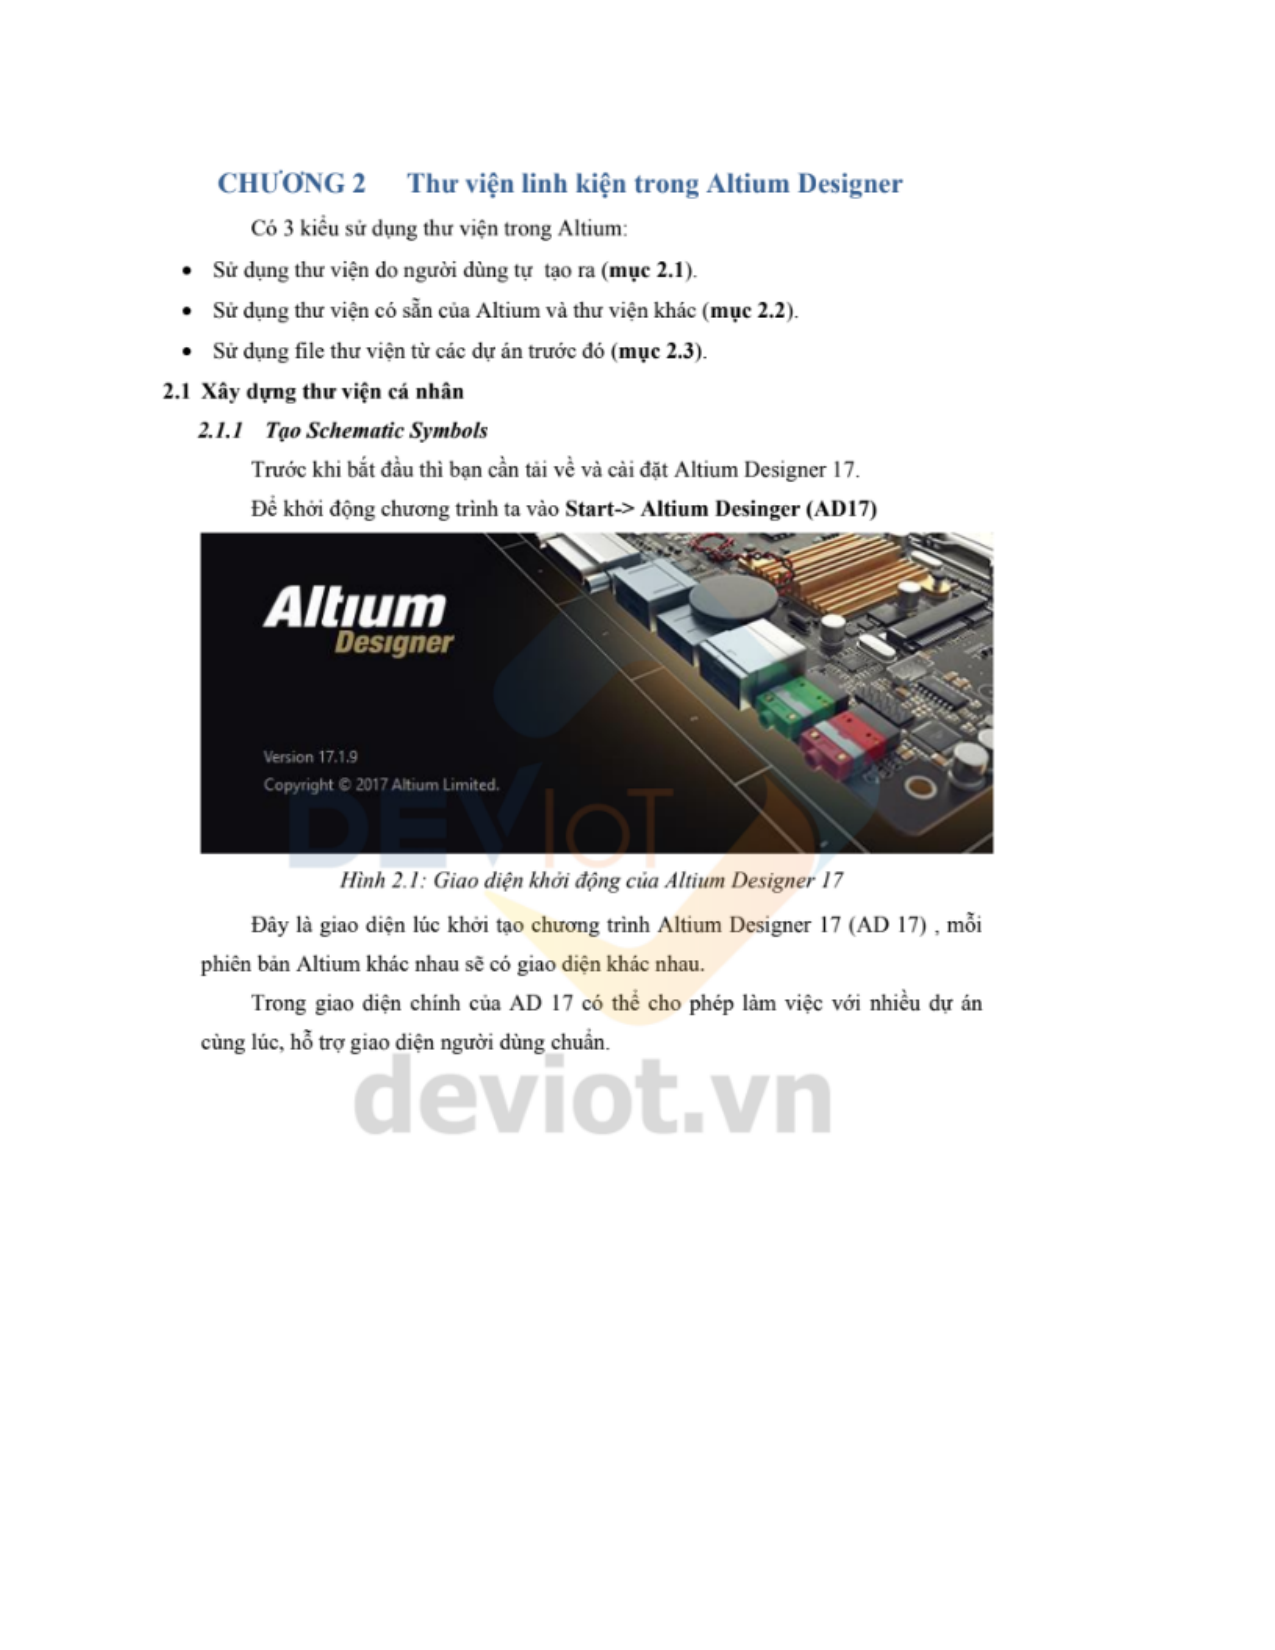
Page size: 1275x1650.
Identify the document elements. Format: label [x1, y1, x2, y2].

picture [150, 150, 1068, 1164]
